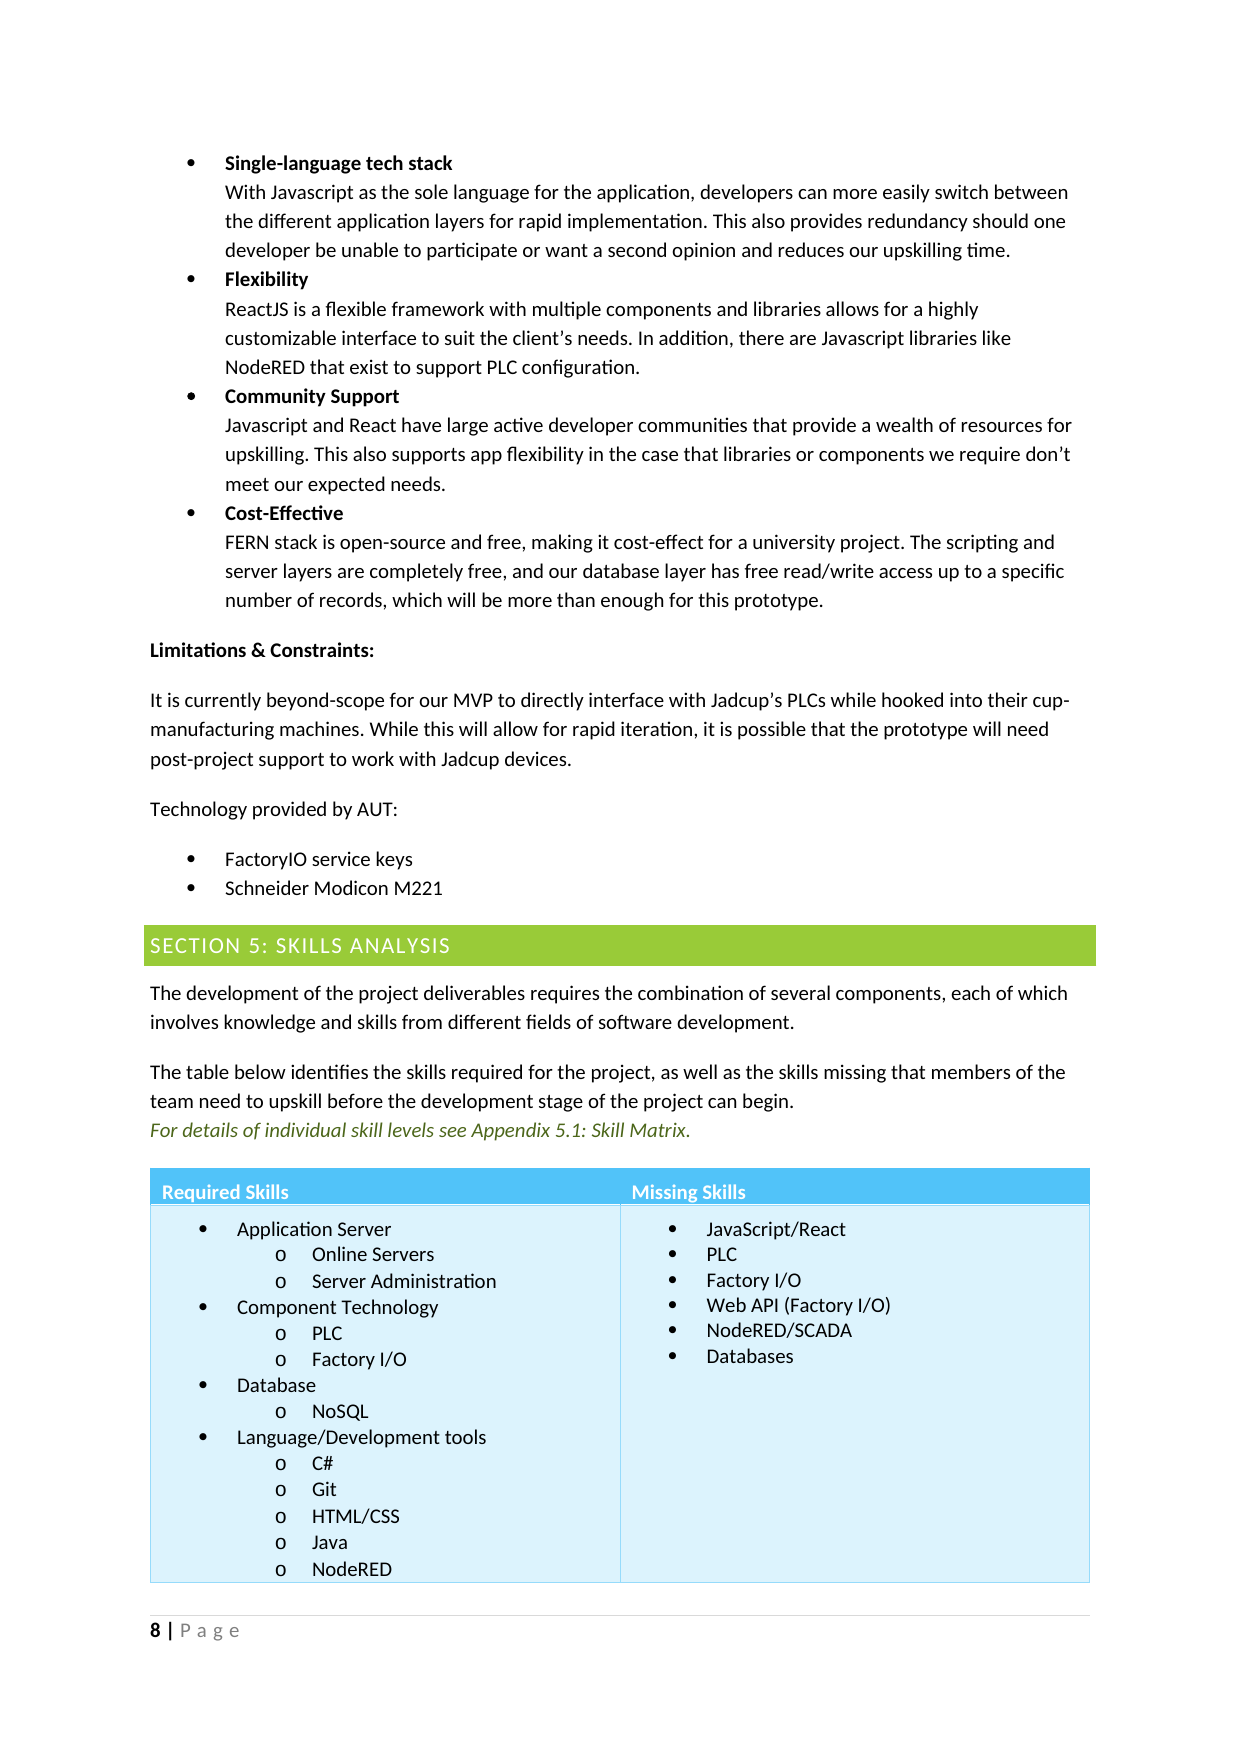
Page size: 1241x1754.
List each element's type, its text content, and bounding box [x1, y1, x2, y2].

text Limitations & Constraints: [150, 637, 1090, 663]
text The development of the project deliverables requires the combination of several components, each of which involves knowledge and skills from different fields of software development. [150, 980, 1090, 1035]
table_header Missing Skills [621, 1169, 1089, 1204]
list Community Support Javascript and React have large active developer communities that provide a wealth of resources for upskilling. This also supports app flexibility in the case that libraries or components we require don’t meet our expected needs. [187, 383, 1090, 496]
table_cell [621, 1206, 1089, 1582]
text Technology provided by AUT: [150, 796, 1090, 821]
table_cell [151, 1206, 620, 1582]
list FactoryIO service keys [187, 846, 1090, 871]
text The table below identifies the skills required for the project, as well as the skills missing that members of the team need to upskill before the development stage of the project can begin. For details of individual skill levels see Appendix 5.1: Skill Matrix. [150, 1059, 1090, 1143]
list Flexibility ReactJS is a flexible framework with multiple components and libraries allows for a highly customizable interface to suit the client’s needs. In addition, there are Javascript libraries like NodeRED that exist to support PLC configuration. [187, 267, 1090, 379]
list Single-language tech stack With Javascript as the sole language for the application, developers can more easily switch between the different application layers for rapid implementation. This also provides redundancy should one developer be unable to participate or want a second opinion and reduces our upskilling time. [187, 150, 1090, 263]
subtitle Section 5: Skills Analysis [150, 931, 1090, 959]
table_header Required Skills [151, 1169, 620, 1204]
list Schneider Modicon M221 [187, 875, 1090, 900]
text It is currently beyond-scope for our MVP to directly interface with Jadcup’s PLCs while hooked into their cup-manufacturing machines. While this will allow for rapid iteration, it is possible that the prototype will need post-project support to work with Jadcup devices. [150, 687, 1090, 771]
list Cost-Effective FERN stack is open-source and free, making it cost-effect for a university project. The scripting and server layers are completely free, and our database layer has free read/write access up to a specific number of records, which will be more than enough for this prototype. [187, 500, 1090, 613]
